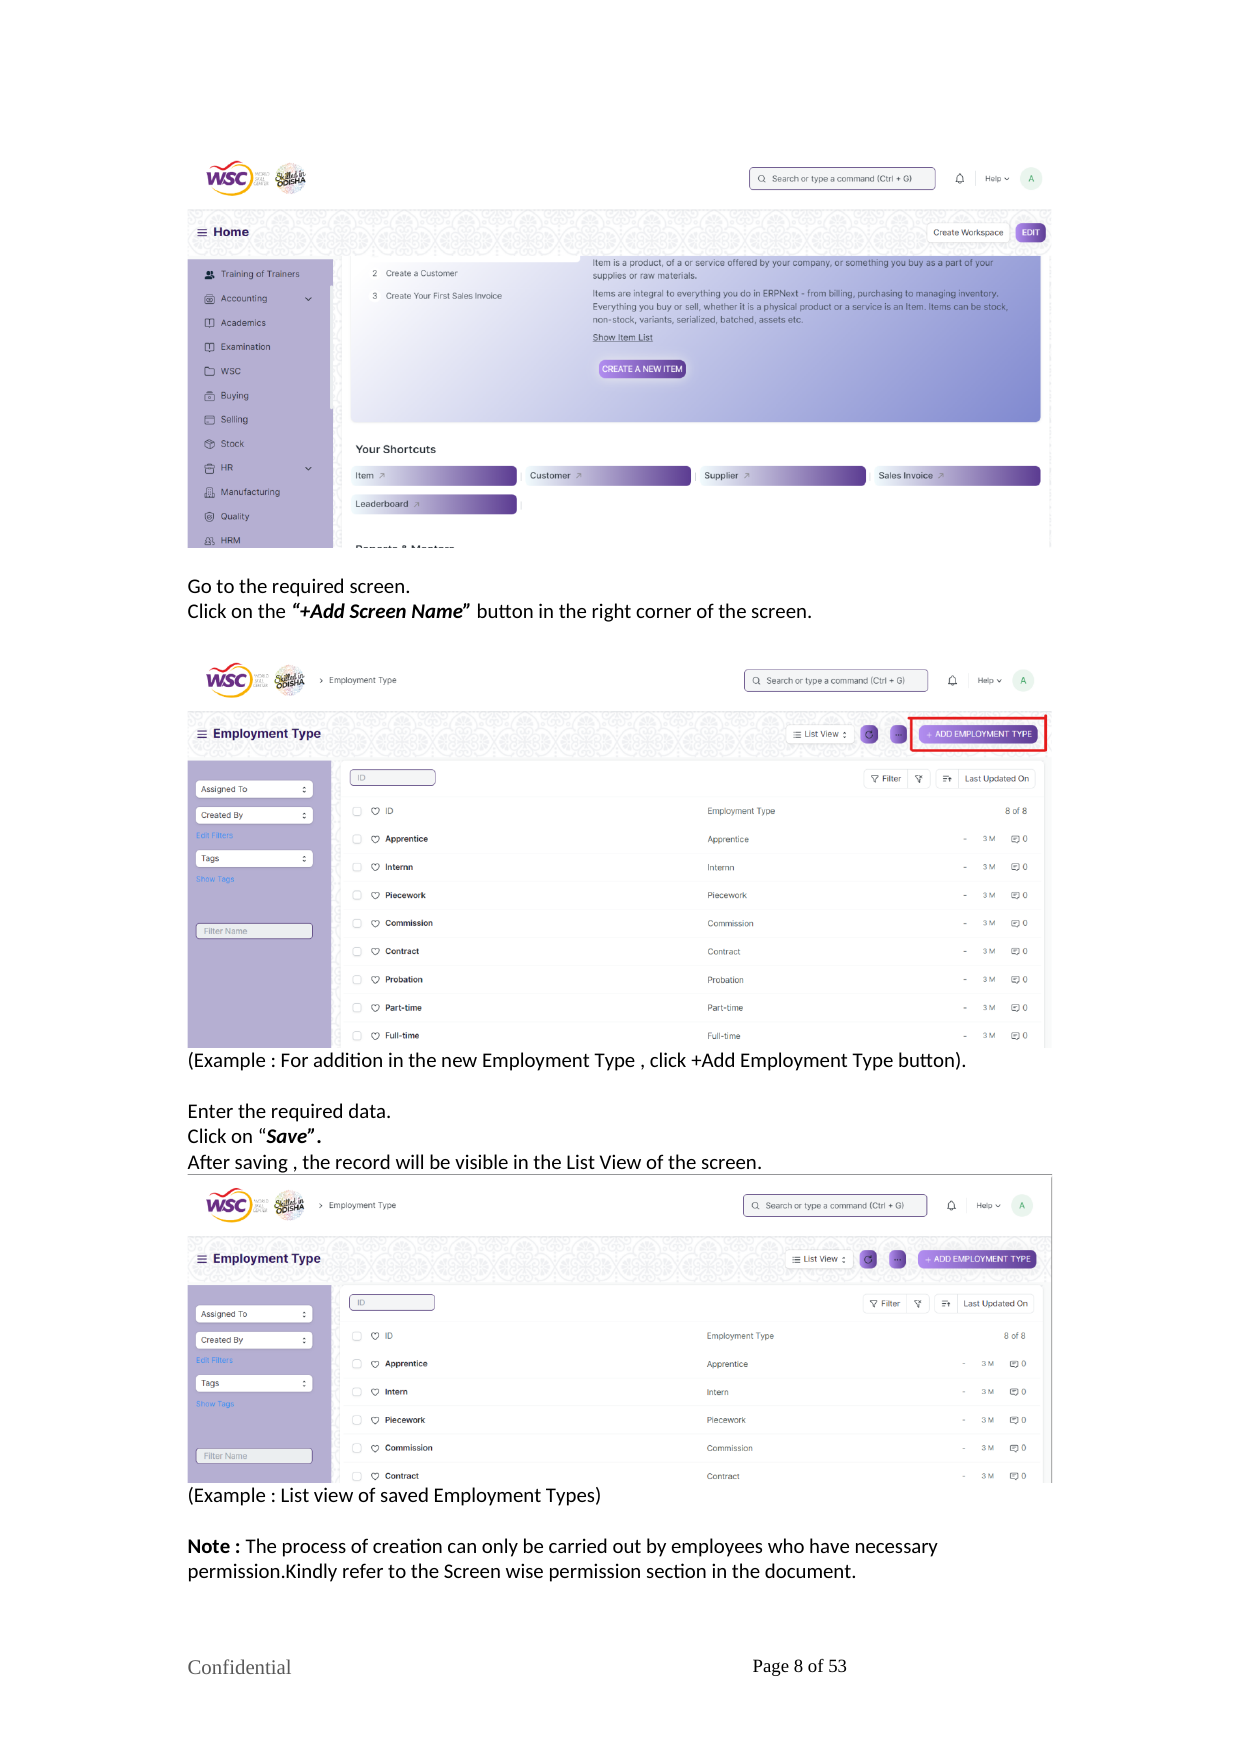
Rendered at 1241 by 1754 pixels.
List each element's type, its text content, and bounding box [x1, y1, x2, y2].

text Note : The process of creation can only be carried out by employees who have necessary permission.Kindly refer to the Screen wise permission section in the document. [187, 1533, 1053, 1584]
text Go to the required screen. [187, 573, 1053, 599]
text Enter the required data. [187, 1098, 1053, 1124]
picture [187, 654, 1052, 1048]
picture [187, 1174, 1053, 1483]
text After saving , the record will be visible in the List View of the screen. [187, 1149, 1053, 1174]
text (Example : For addition in the new Employment Type , click +Add Employment Type button). [187, 1047, 1053, 1073]
text Click on “Save”. [187, 1124, 1053, 1149]
picture [187, 150, 1052, 548]
text Click on the “+Add Screen Name” button in the right corner of the screen. [187, 599, 1053, 624]
text (Example : List view of saved Employment Types) [187, 1483, 1053, 1508]
